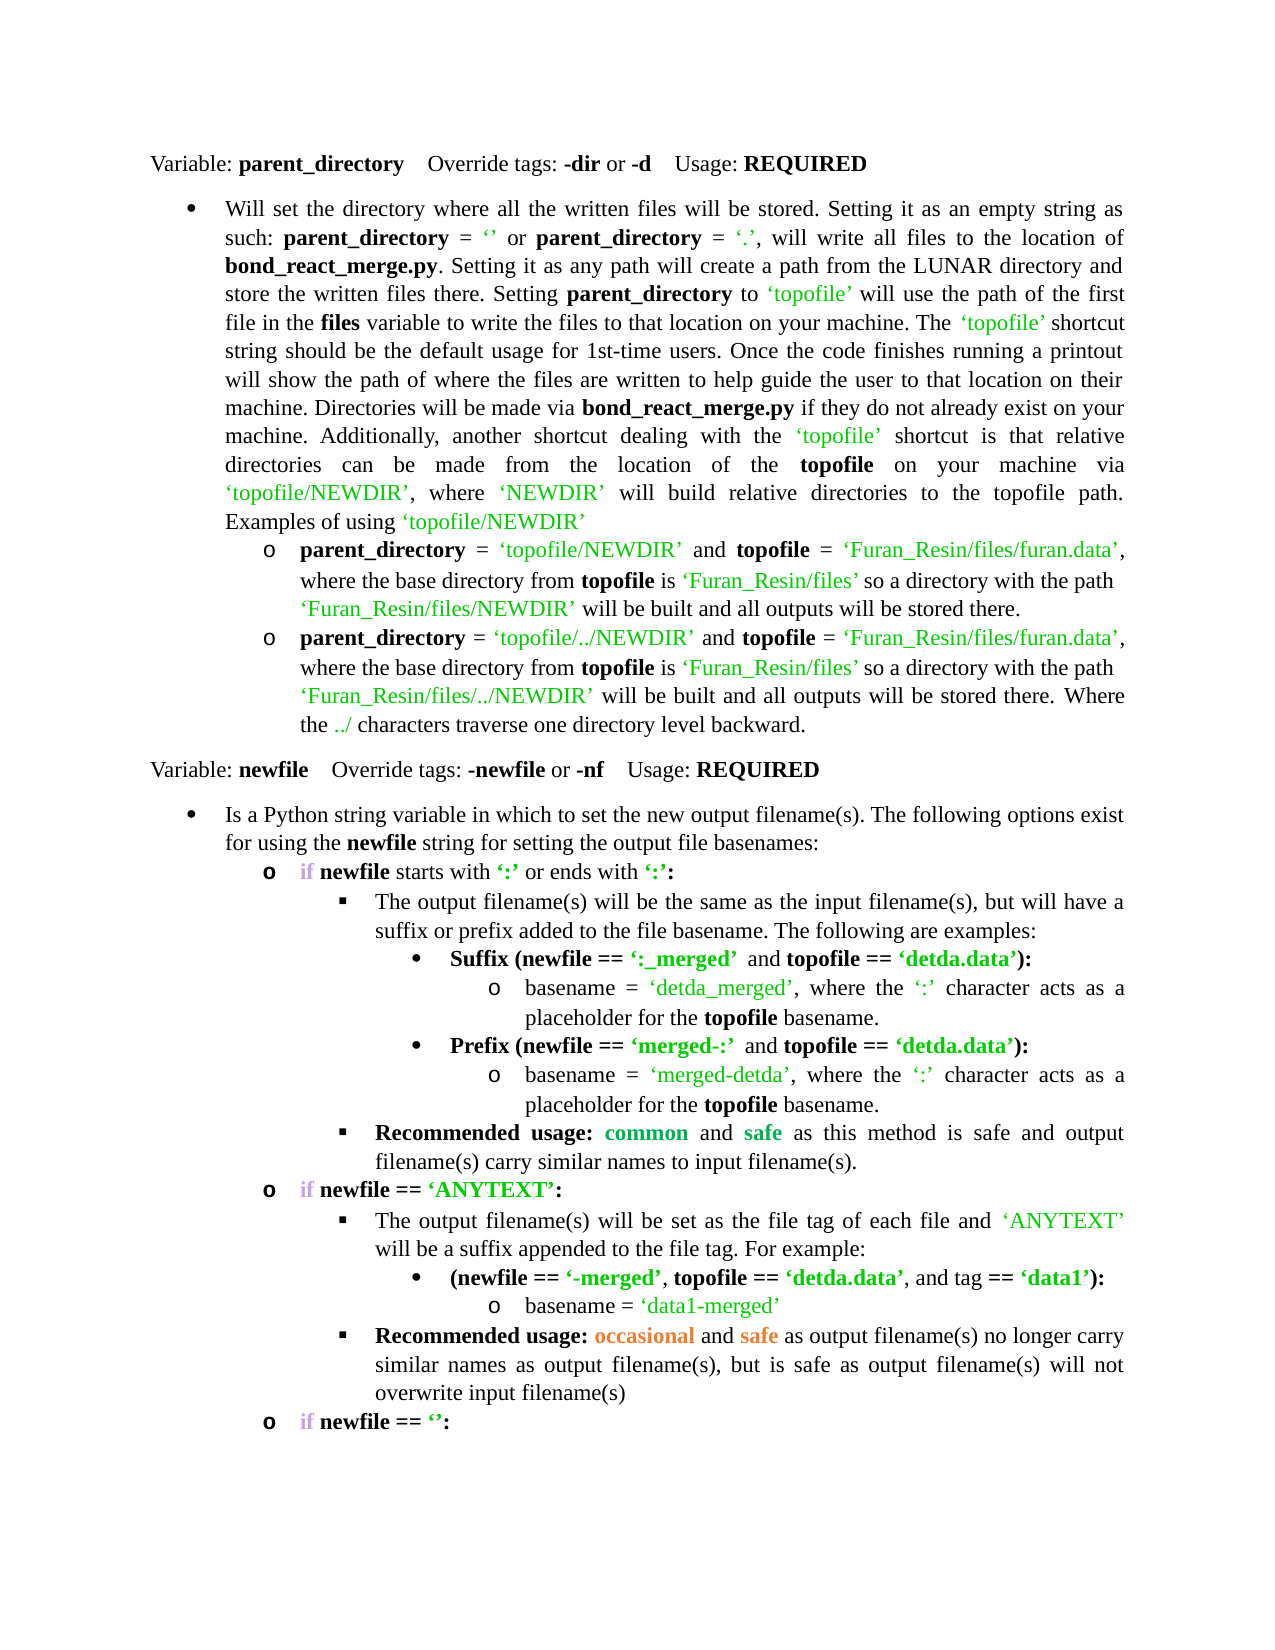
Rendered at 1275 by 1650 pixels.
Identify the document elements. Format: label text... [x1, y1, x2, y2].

list Is a Python string variable in which to set the new output filename(s). The following options exist for using the newfile string for setting the output file basenames: [187, 801, 1125, 856]
list (newfile == ‘-merged’, topofile == ‘detda.data’, and tag == ‘data1’): [412, 1264, 1125, 1290]
list The output filename(s) will be set as the file tag of each file and ‘ANYTEXT’ will be a suffix appended to the file tag. For example: [337, 1207, 1125, 1262]
list if newfile starts with ‘:’ or ends with ‘:’: [262, 858, 1125, 886]
list ‘Furan_Resin/files/NEWDIR’ will be built and all outputs will be stored there. [300, 595, 1125, 621]
list parent_directory = ‘topofile/../NEWDIR’ and topofile = ‘Furan_Resin/files/furan.data’, where the base directory from topofile is ‘Furan_Resin/files’ so a directory with the path [262, 623, 1125, 680]
list Will set the directory where all the written files will be stored. Setting it as an empty string as such: parent_directory = ‘’ or parent_directory = ‘.’, will write all files to the location of bond_react_merge.py. Setting it as any path will create a path from the LUNAR directory and store the written files there. Setting parent_directory to ‘topofile’ will use the path of the first file in the files variable to write the files to that location on your machine. The ‘topofile’ shortcut string should be the default usage for 1st-time users. Once the code finishes running a printout will show the path of where the files are written to help guide the user to that location on their machine. Directories will be made via bond_react_merge.py if they do not already exist on your machine. Additionally, another shortcut dealing with the ‘topofile’ shortcut is that relative directories can be made from the location of the topofile on your machine via ‘topofile/NEWDIR’, where ‘NEWDIR’ will build relative directories to the topofile path. Examples of using ‘topofile/NEWDIR’ [187, 195, 1125, 534]
list Suffix (newfile == ‘:_merged’ and topofile == ‘detda.data’): [412, 945, 1125, 971]
list Recommended usage: occasional and safe as output filename(s) no longer carry similar names as output filename(s), but is safe as output filename(s) will not overwrite input filename(s) [337, 1322, 1125, 1406]
list if newfile == ‘’: [262, 1408, 1125, 1436]
list ‘Furan_Resin/files/../NEWDIR’ will be built and all outputs will be stored there. Where the ../ characters traverse one directory level backward. [300, 682, 1125, 737]
list basename = ‘data1-merged’ [487, 1292, 1125, 1320]
text Variable: newfile Override tags: -newfile or -nf Usage: REQUIRED [150, 756, 1125, 782]
list The output filename(s) will be the same as the input filename(s), but will have a suffix or prefix added to the file basename. The following are examples: [337, 888, 1125, 943]
list if newfile == ‘ANYTEXT’: [262, 1176, 1125, 1204]
list basename = ‘detda_merged’, where the ‘:’ character acts as a placeholder for the topofile basename. [487, 973, 1125, 1030]
text Variable: parent_directory Override tags: -dir or -d Usage: REQUIRED [150, 150, 1125, 176]
list Prefix (newfile == ‘merged-:’ and topofile == ‘detda.data’): [412, 1032, 1125, 1059]
list basename = ‘merged-detda’, where the ‘:’ character acts as a placeholder for the topofile basename. [487, 1061, 1125, 1117]
list Recommended usage: common and safe as this method is safe and output filename(s) carry similar names to input filename(s). [337, 1119, 1125, 1174]
list parent_directory = ‘topofile/NEWDIR’ and topofile = ‘Furan_Resin/files/furan.data’, where the base directory from topofile is ‘Furan_Resin/files’ so a directory with the path [262, 536, 1125, 593]
